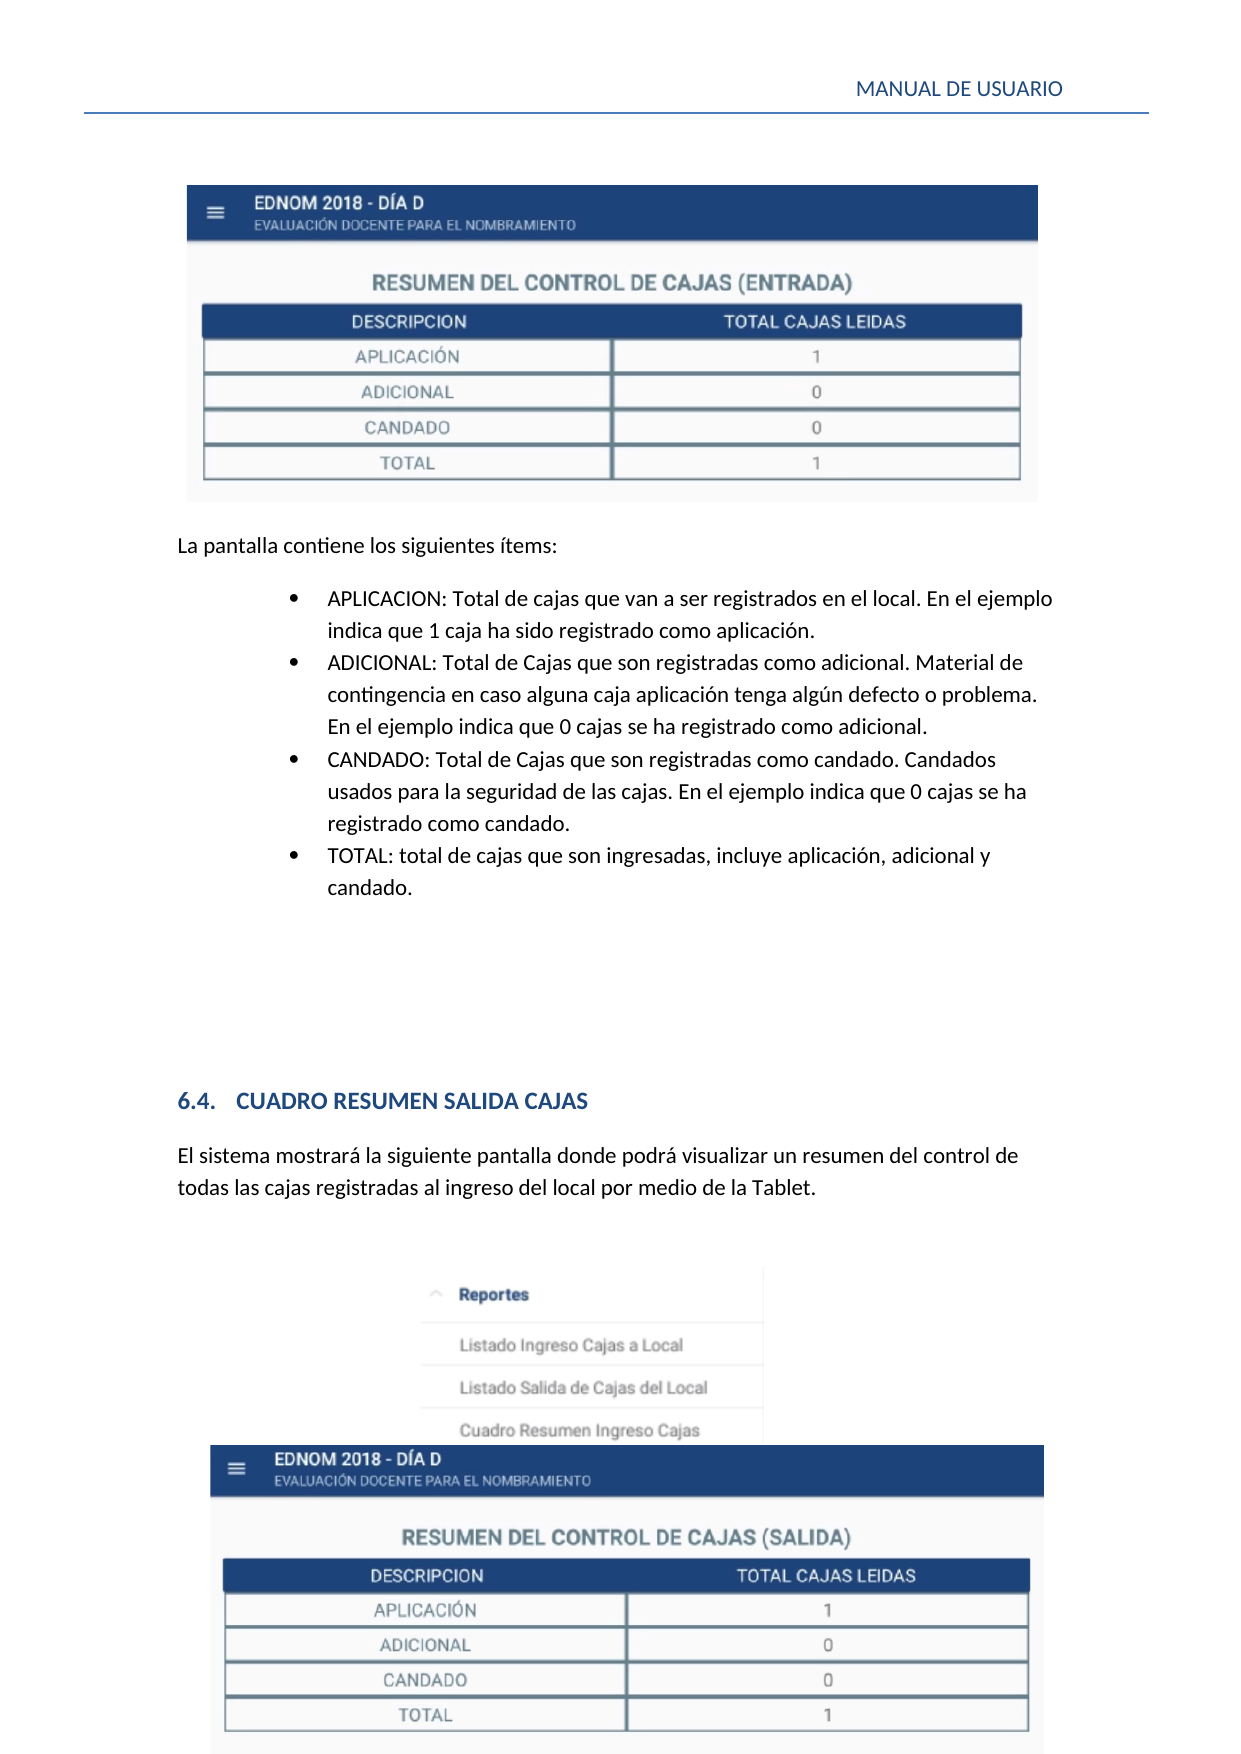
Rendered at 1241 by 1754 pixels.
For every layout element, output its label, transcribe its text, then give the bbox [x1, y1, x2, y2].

text El sistema mostrará la siguiente pantalla donde podrá visualizar un resumen del control de todas las cajas registradas al ingreso del local por medio de la Tablet. [177, 1141, 1063, 1202]
list TOTAL: total de cajas que son ingresadas, incluye aplicación, adicional y candado. [290, 841, 1063, 901]
picture [186, 185, 1038, 502]
list CUADRO RESUMEN SALIDA CAJAS [177, 1086, 1063, 1116]
list APLICACION: Total de cajas que van a ser registrados en el local. En el ejemplo indica que 1 caja ha sido registrado como aplicación. [290, 584, 1063, 644]
picture [210, 1266, 1044, 1754]
list ADICIONAL: Total de Cajas que son registradas como adicional. Material de contingencia en caso alguna caja aplicación tenga algún defecto o problema. En el ejemplo indica que 0 cajas se ha registrado como adicional. [290, 648, 1063, 741]
list CANDADO: Total de Cajas que son registradas como candado. Candados usados para la seguridad de las cajas. En el ejemplo indica que 0 cajas se ha registrado como candado. [290, 745, 1063, 837]
